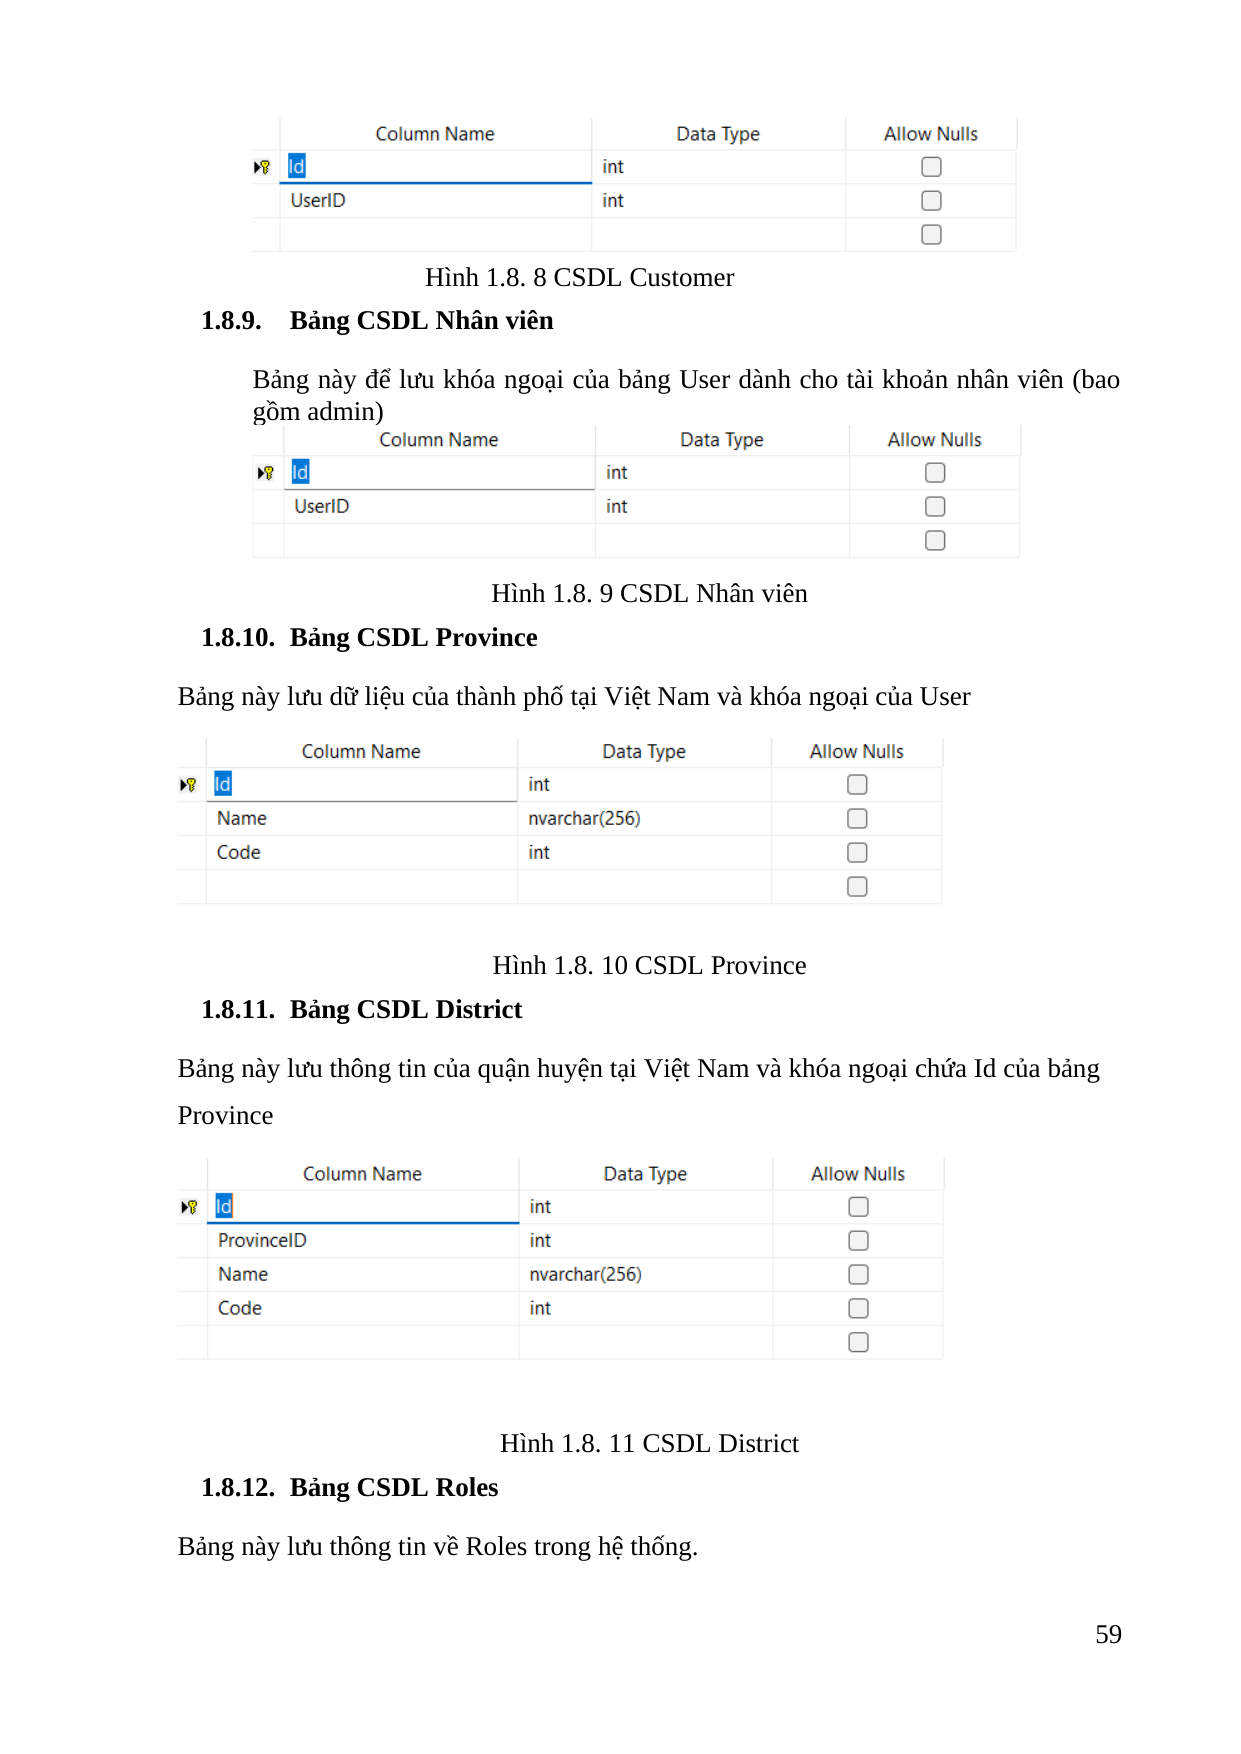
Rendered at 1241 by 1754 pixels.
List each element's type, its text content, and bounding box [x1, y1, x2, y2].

subtitle Bảng CSDL Roles [201, 1471, 1122, 1502]
text Bảng này lưu thông tin của quận huyện tại Việt Nam và khóa ngoại chứa Id của bảng Province [177, 1052, 1122, 1130]
picture [177, 1158, 960, 1400]
text Bảng này lưu dữ liệu của thành phố tại Việt Nam và khóa ngoại của User [177, 680, 1122, 711]
text Bảng này lưu thông tin về Roles trong hệ thống. [177, 1530, 1122, 1561]
subtitle Bảng CSDL District [201, 993, 1122, 1024]
text Hình 1.8. 8 CSDL Customer [177, 261, 1122, 292]
picture [252, 118, 1028, 261]
text Hình 1.8. 10 CSDL Province [177, 949, 1122, 981]
subtitle Bảng CSDL Province [201, 621, 1122, 652]
list Bảng này để lưu khóa ngoại của bảng User dành cho tài khoản nhân viên (bao gồm admin) [252, 363, 1122, 426]
text Hình 1.8. 11 CSDL District [177, 1427, 1122, 1458]
subtitle Bảng CSDL Nhân viên [201, 304, 1122, 335]
text Hình 1.8. 9 CSDL Nhân viên [177, 577, 1122, 608]
picture [177, 738, 955, 922]
picture [252, 425, 1038, 577]
